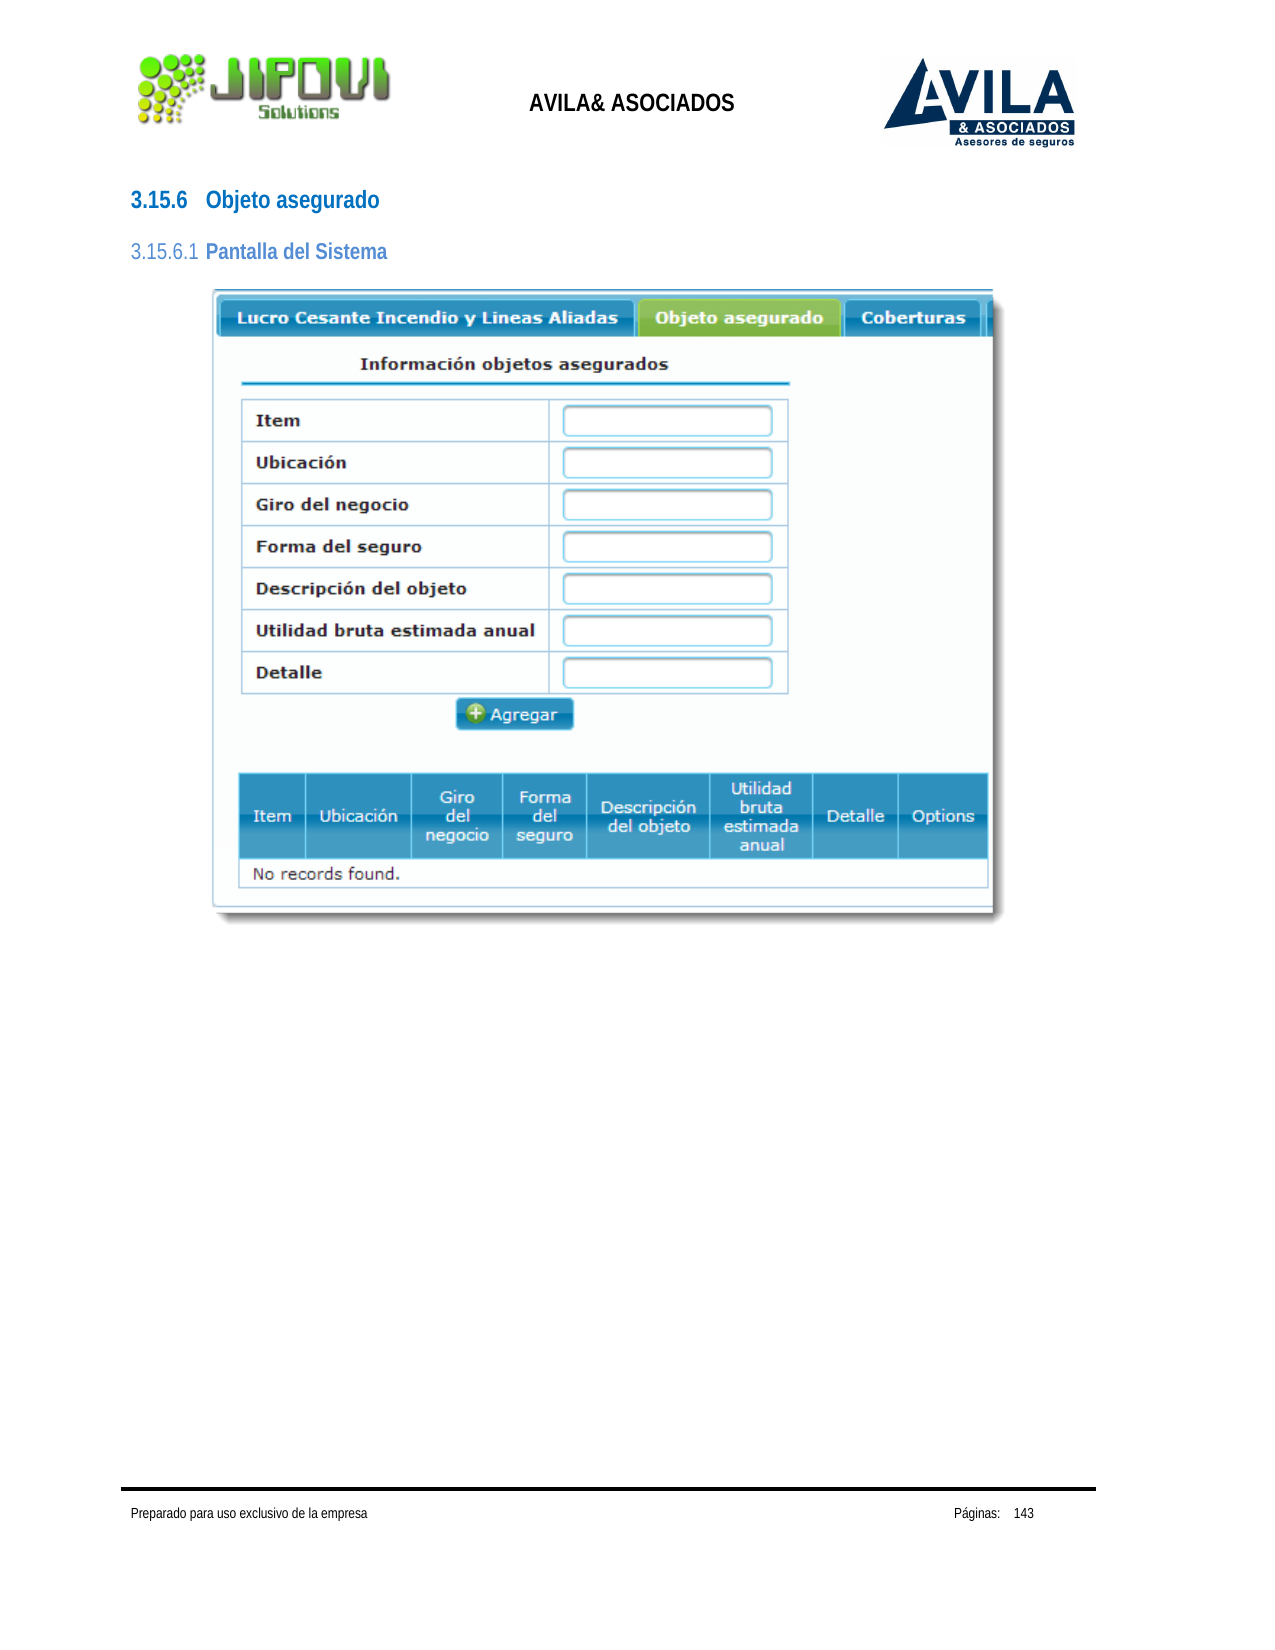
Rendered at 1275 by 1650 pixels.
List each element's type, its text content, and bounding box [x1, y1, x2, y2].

picture [208, 289, 1015, 935]
subtitle Objeto asegurado [131, 184, 1092, 213]
picture [881, 57, 1077, 148]
picture [131, 47, 394, 128]
subtitle Pantalla del Sistema [131, 238, 1092, 264]
